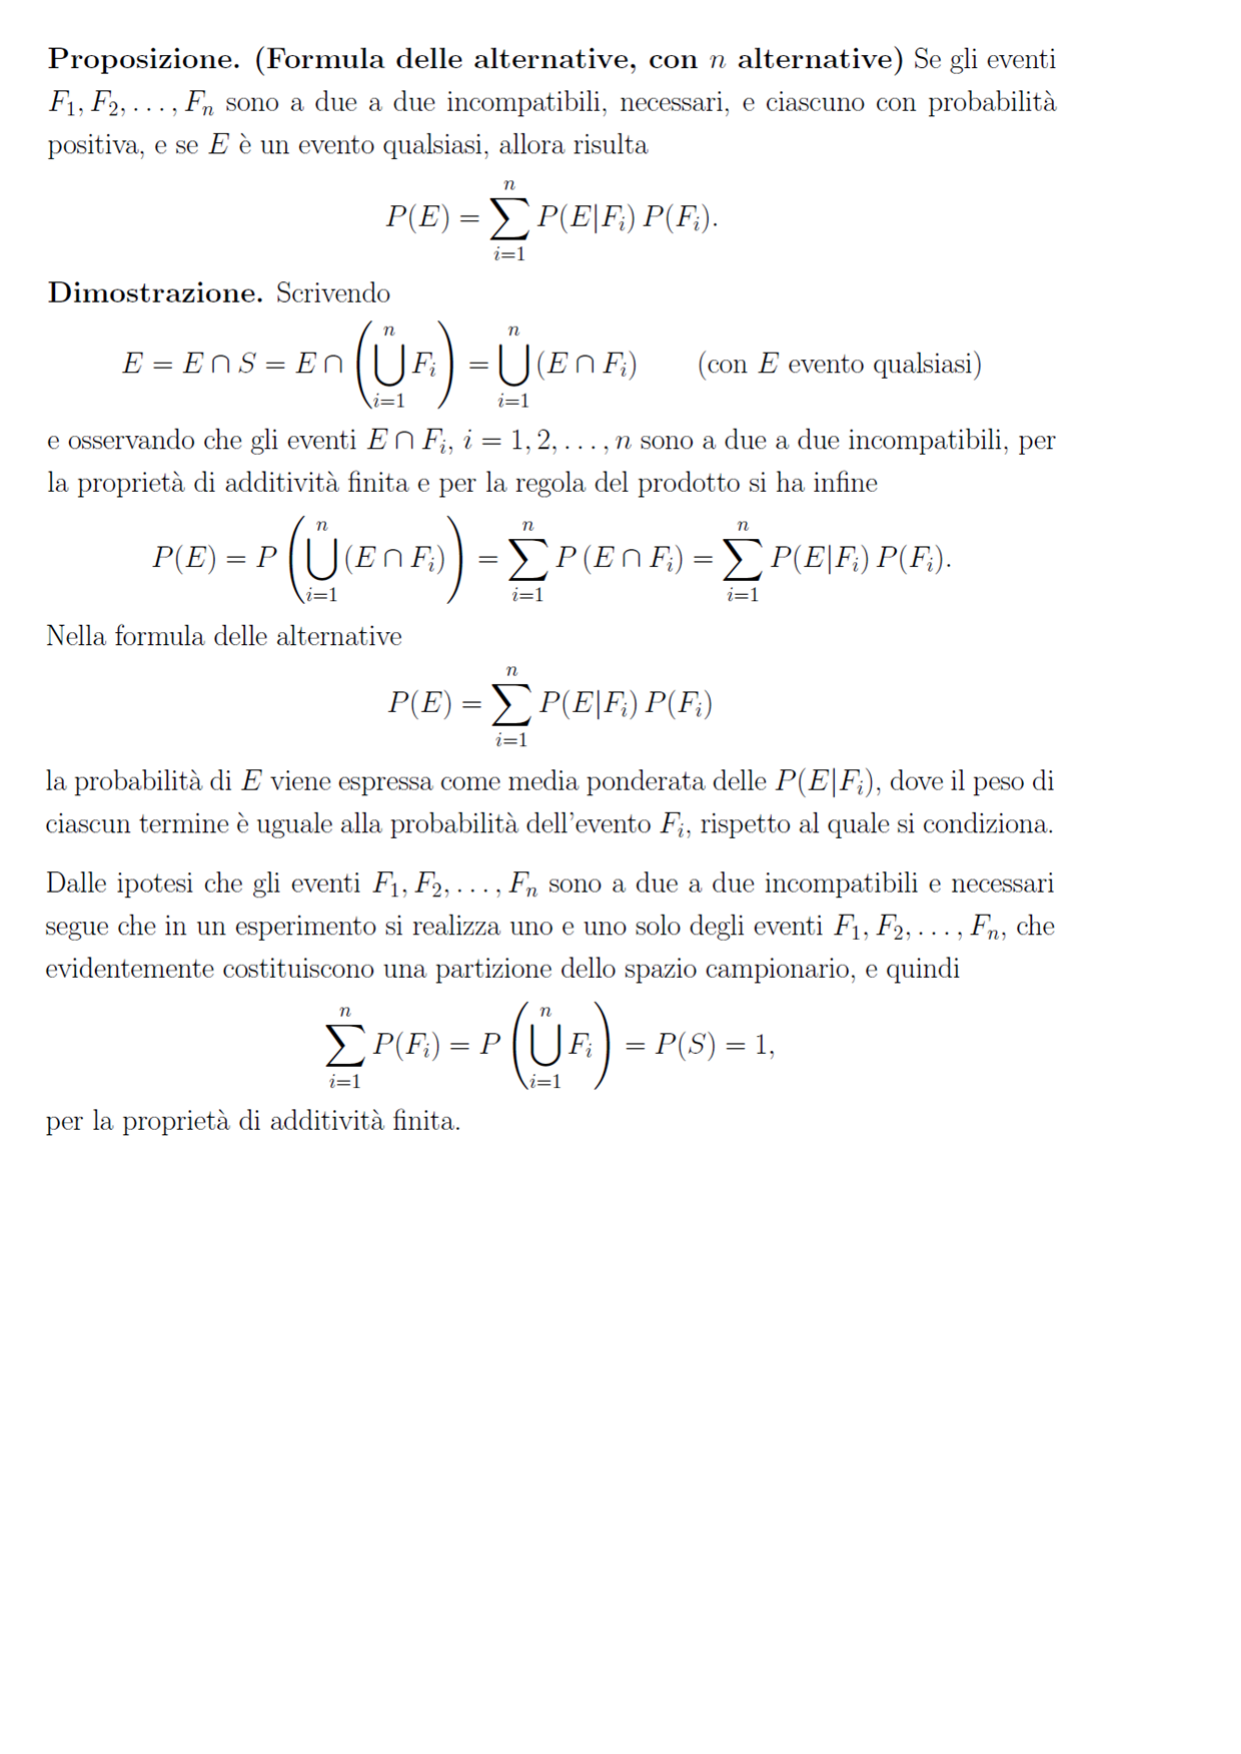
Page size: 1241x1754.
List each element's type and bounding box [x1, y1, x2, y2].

picture [44, 44, 1060, 604]
picture [44, 622, 1060, 1139]
